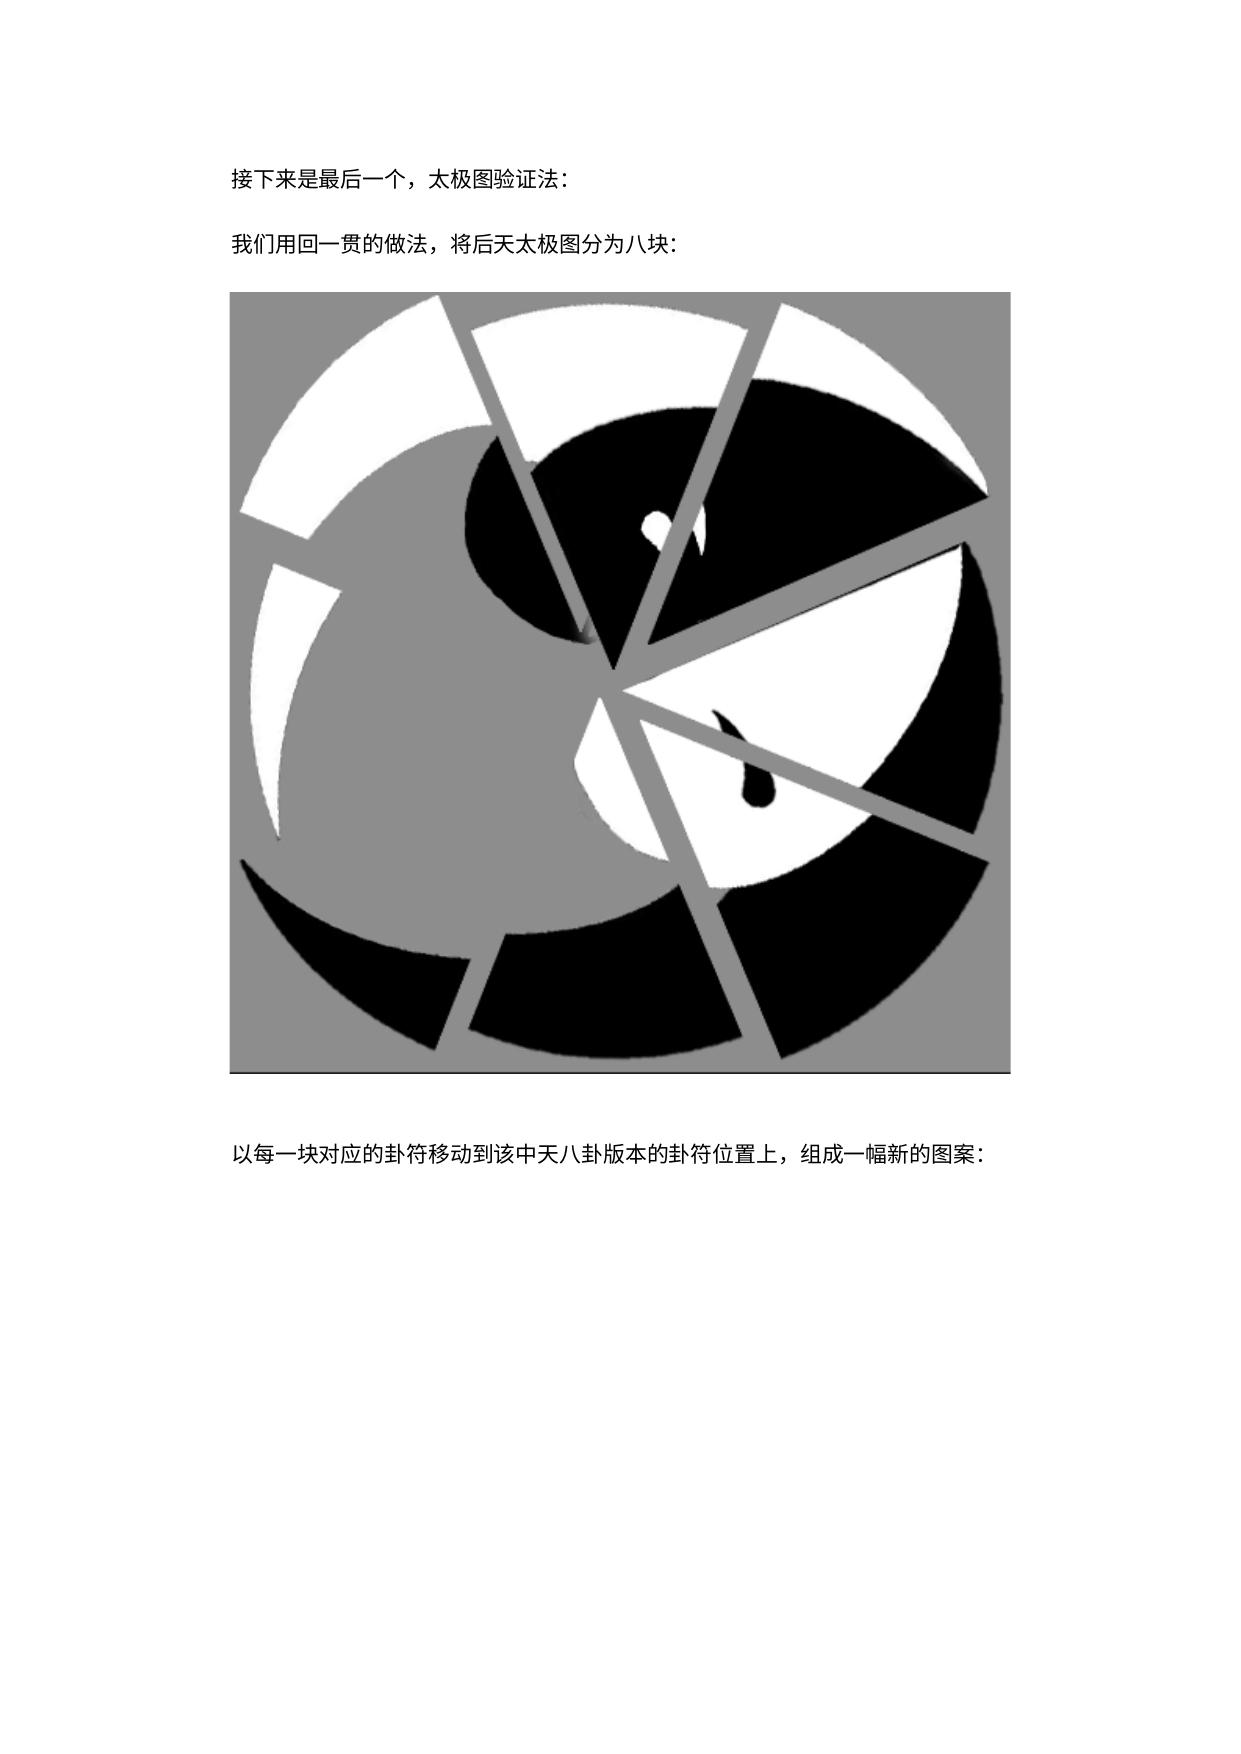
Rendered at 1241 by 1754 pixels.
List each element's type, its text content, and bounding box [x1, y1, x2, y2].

picture [229, 292, 1011, 1074]
text 我们用回一贯的做法，将后天太极图分为八块： [187, 227, 1053, 259]
text 以每一块对应的卦符移动到该中天八卦版本的卦符位置上，组成一幅新的图案： [187, 1137, 1053, 1169]
text 接下来是最后一个，太极图验证法： [187, 162, 1053, 194]
